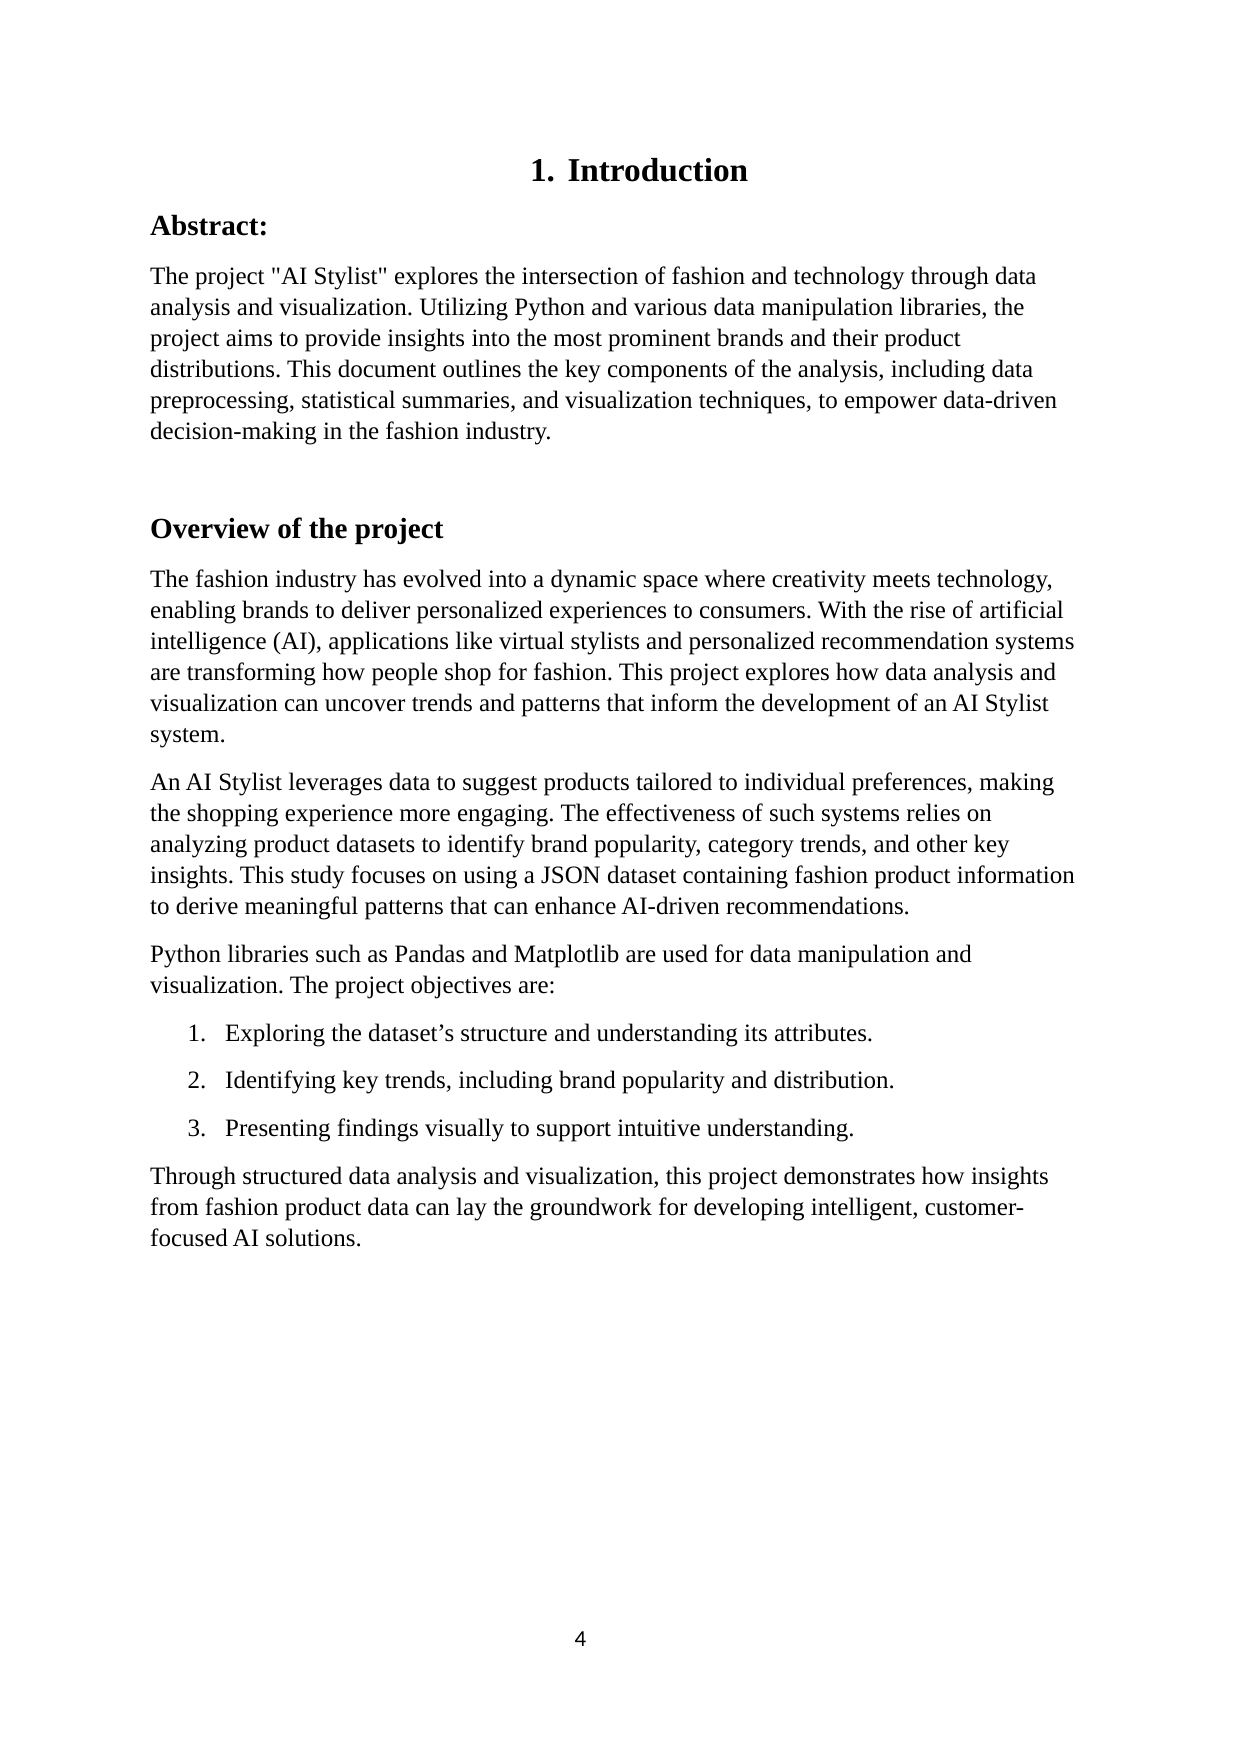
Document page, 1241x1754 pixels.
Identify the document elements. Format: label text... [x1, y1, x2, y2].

text The project "AI Stylist" explores the intersection of fashion and technology through data analysis and visualization. Utilizing Python and various data manipulation libraries, the project aims to provide insights into the most prominent brands and their product distributions. This document outlines the key components of the analysis, including data preprocessing, statistical summaries, and visualization techniques, to empower data-driven decision-making in the fashion industry. [150, 261, 1090, 445]
list Presenting findings visually to support intuitive understanding. [187, 1113, 1090, 1142]
text Python libraries such as Pandas and Matplotlib are used for data manipulation and visualization. The project objectives are: [150, 939, 1090, 999]
list Identifying key trends, including brand popularity and distribution. [187, 1066, 1090, 1094]
text Abstract: [150, 208, 1090, 242]
text Through structured data analysis and visualization, this project demonstrates how insights from fashion product data can lay the groundwork for developing intelligent, customer-focused AI solutions. [150, 1161, 1090, 1252]
text An AI Stylist leverages data to suggest products tailored to individual preferences, making the shopping experience more engaging. The effectiveness of such systems relies on analyzing product datasets to identify brand popularity, category trends, and other key insights. This study focuses on using a JSON dataset containing fashion product information to derive meaningful patterns that can enhance AI-driven recommendations. [150, 767, 1090, 920]
text The fashion industry has evolved into a dynamic space where creativity meets technology, enabling brands to deliver personalized experiences to consumers. With the rise of artificial intelligence (AI), applications like virtual stylists and personalized recommendation systems are transforming how people shop for fashion. This project explores how data analysis and visualization can uncover trends and patterns that inform the development of an AI Stylist system. [150, 564, 1090, 748]
list Introduction [187, 150, 1090, 188]
text Overview of the project [150, 511, 1090, 545]
list Exploring the dataset’s structure and understanding its attributes. [187, 1018, 1090, 1047]
